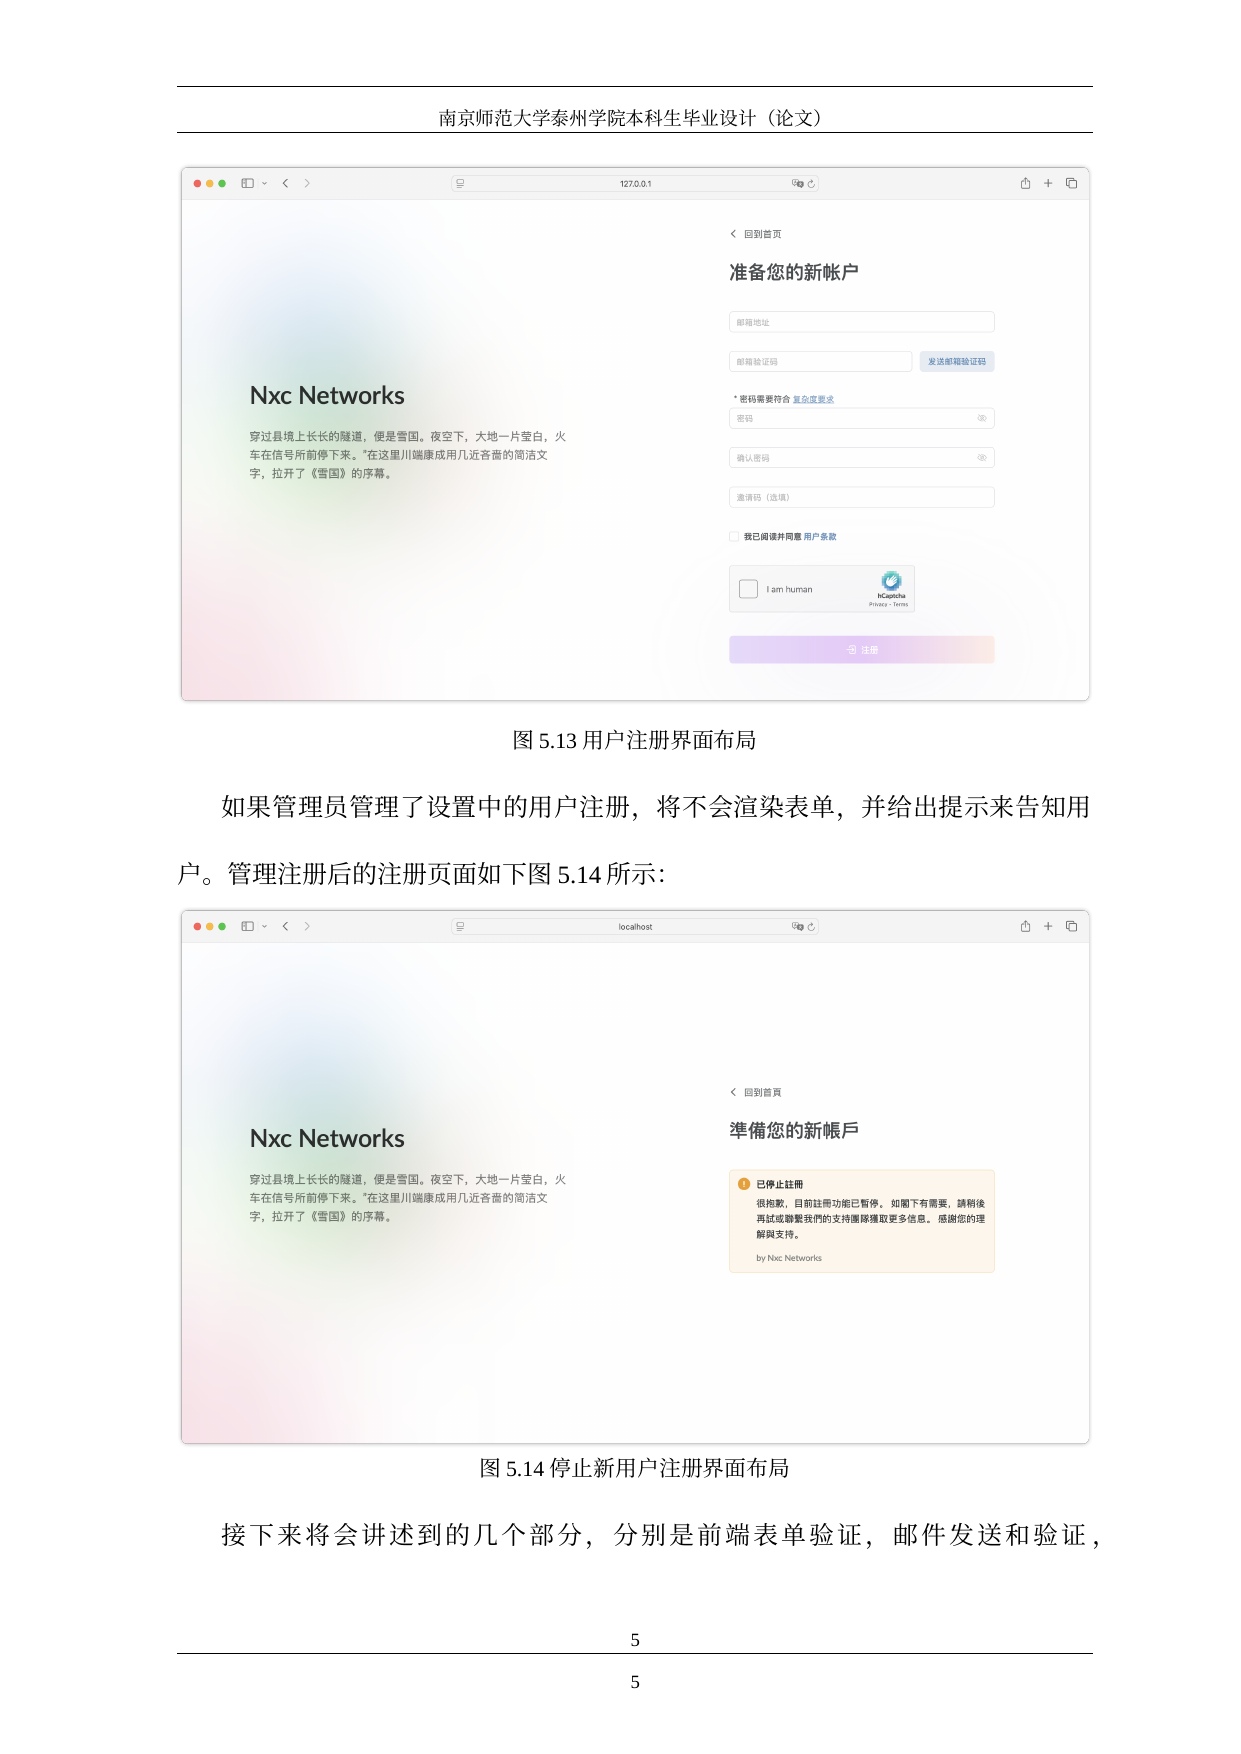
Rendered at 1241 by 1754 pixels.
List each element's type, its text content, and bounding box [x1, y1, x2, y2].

picture [177, 163, 1093, 705]
picture [177, 907, 1093, 1448]
text 图5.14 停止新用户注册界面布局 [177, 1450, 1093, 1484]
text 如果管理员管理了设置中的用户注册，将不会渲染表单，并给出提示来告知用户。管理注册后的注册页面如下图5.14所示： [177, 771, 1093, 907]
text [177, 1500, 1093, 1568]
text 图5.13 用户注册界面布局 [177, 722, 1093, 756]
